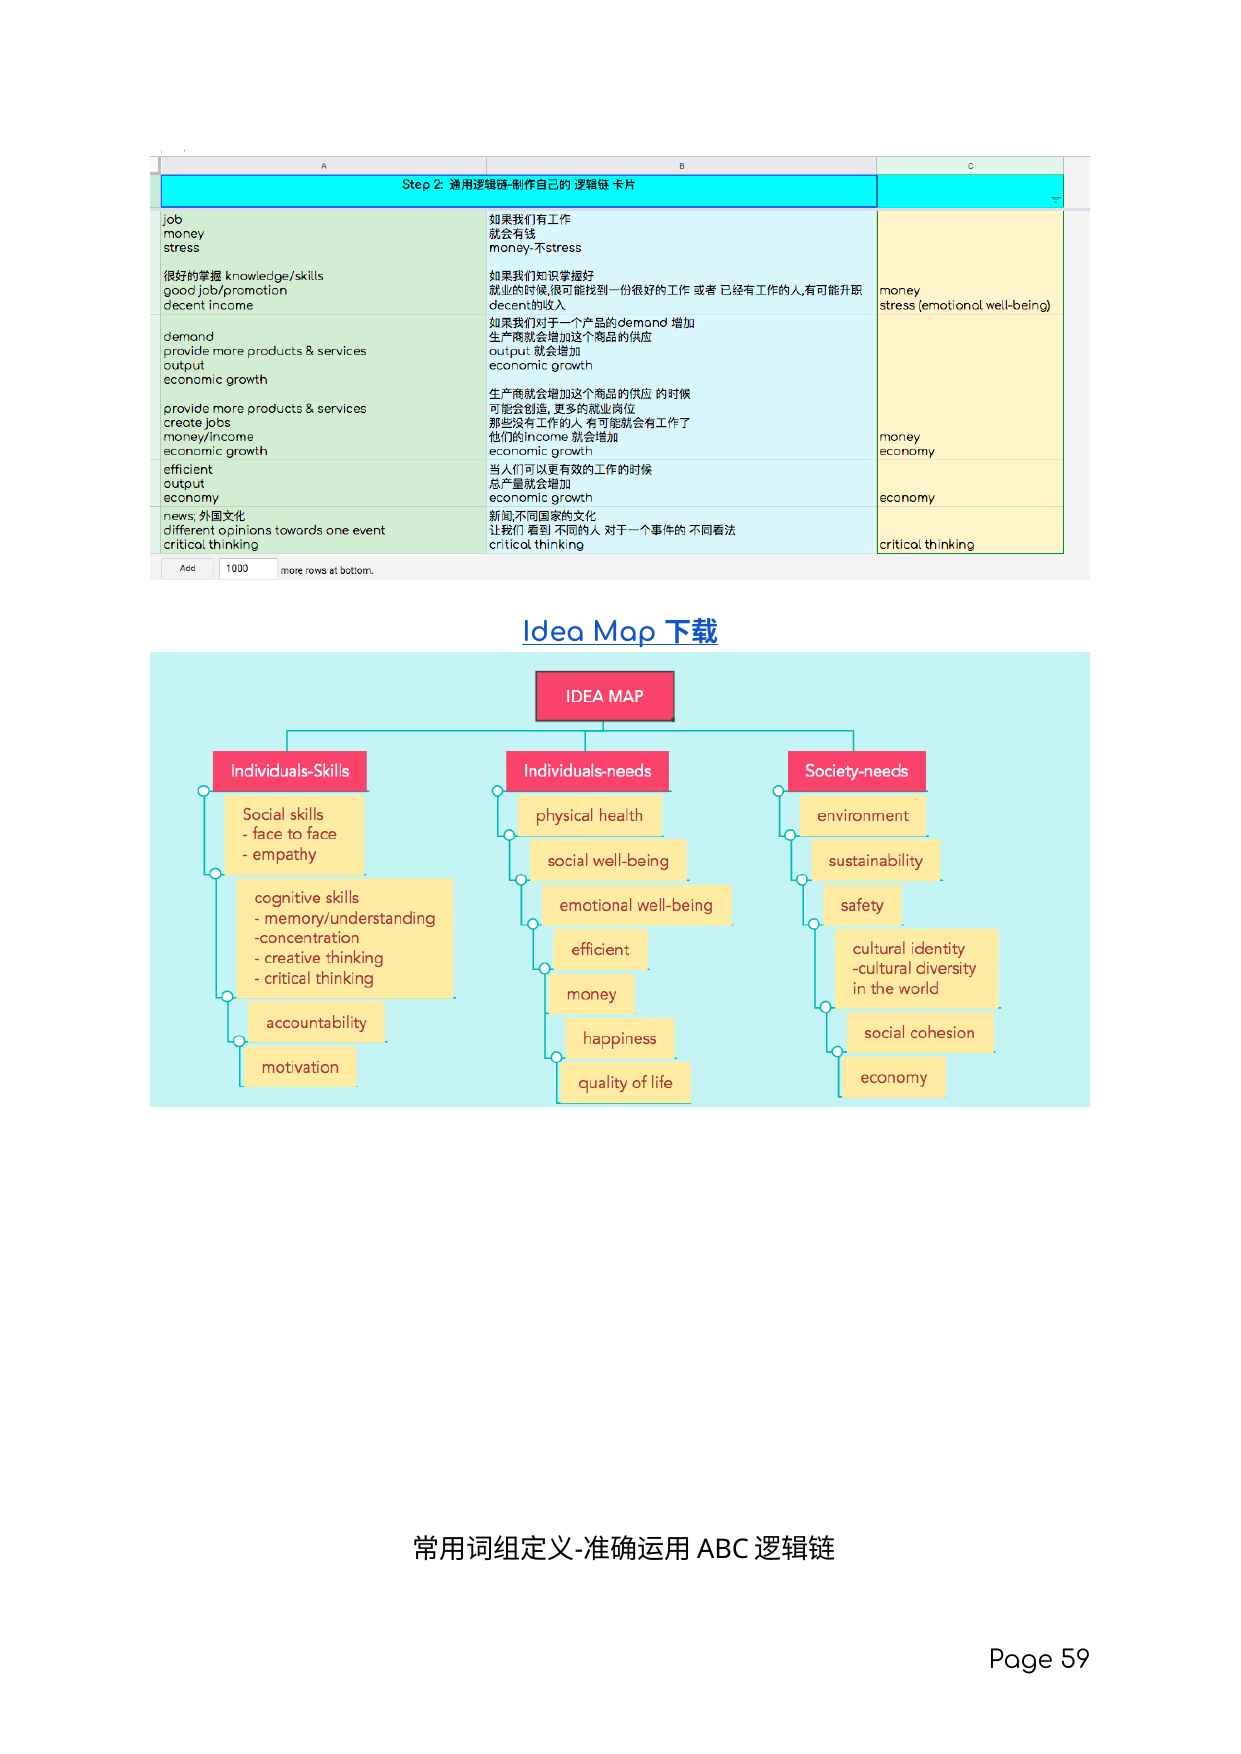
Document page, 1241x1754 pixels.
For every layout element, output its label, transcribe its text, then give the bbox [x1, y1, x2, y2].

text 常用词组定义-准确运用ABC逻辑链 [150, 1527, 1090, 1567]
picture [150, 652, 1091, 1107]
text Idea Map 下载 [150, 618, 1090, 648]
picture [150, 150, 1091, 580]
